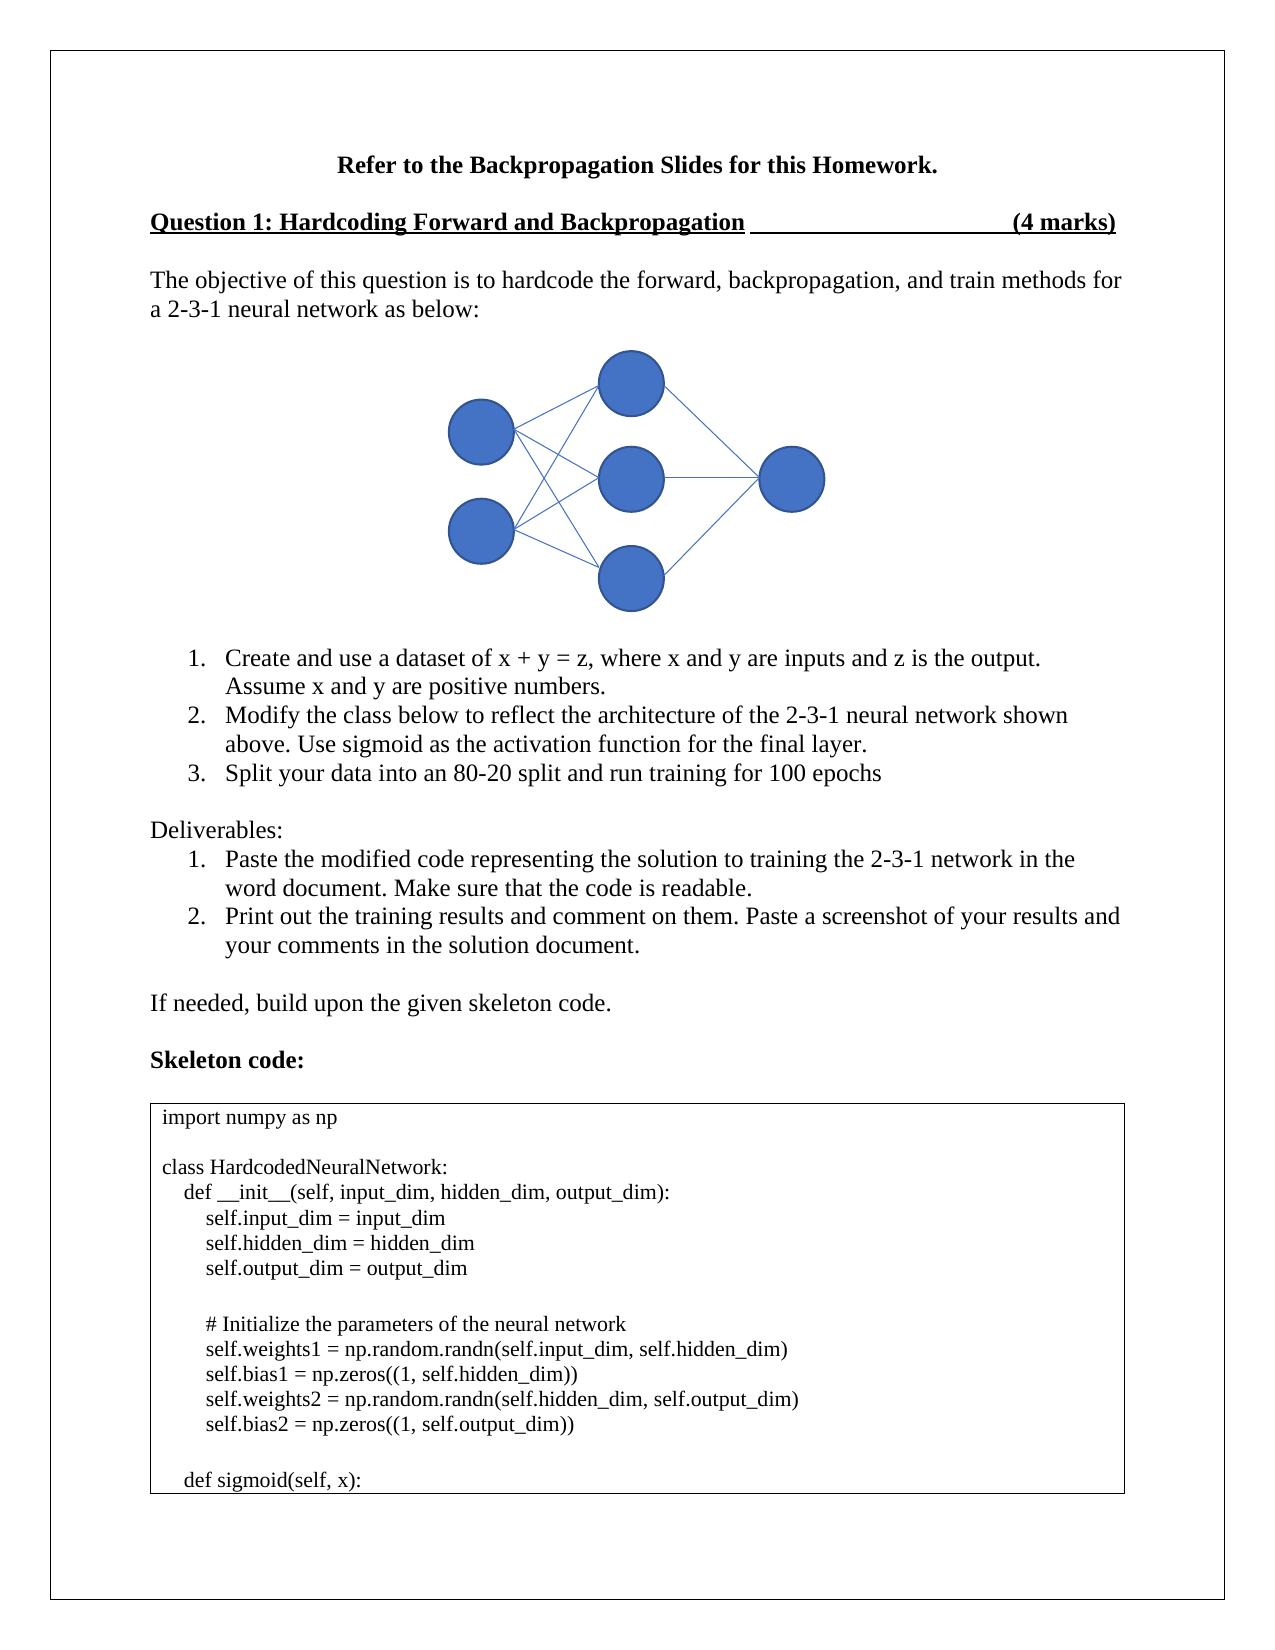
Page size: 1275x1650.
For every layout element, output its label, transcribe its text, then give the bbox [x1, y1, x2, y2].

text Skeleton code: [150, 1045, 1125, 1074]
list Split your data into an 80-20 split and run training for 100 epochs [187, 758, 1125, 786]
list Print out the training results and comment on them. Paste a screenshot of your results and your comments in the solution document. [187, 901, 1125, 959]
text If needed, build upon the given skeleton code. [150, 988, 1125, 1016]
text Deliverables: [150, 815, 1125, 844]
list Modify the class below to reflect the architecture of the 2-3-1 neural network shown above. Use sigmoid as the activation function for the final layer. [187, 700, 1125, 758]
text The objective of this question is to hardcode the forward, backpropagation, and train methods for a 2-3-1 neural network as below: [150, 265, 1125, 322]
list Paste the modified code representing the solution to training the 2-3-1 network in the word document. Make sure that the code is readable. [187, 844, 1125, 901]
list Create and use a dataset of x + y = z, where x and y are inputs and z is the output. Assume x and y are positive numbers. [187, 643, 1125, 700]
text Refer to the Backpropagation Slides for this Homework. [150, 150, 1125, 179]
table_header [151, 1104, 1124, 1492]
text Question 1: Hardcoding Forward and Backpropagation (4 marks) [150, 207, 1125, 236]
